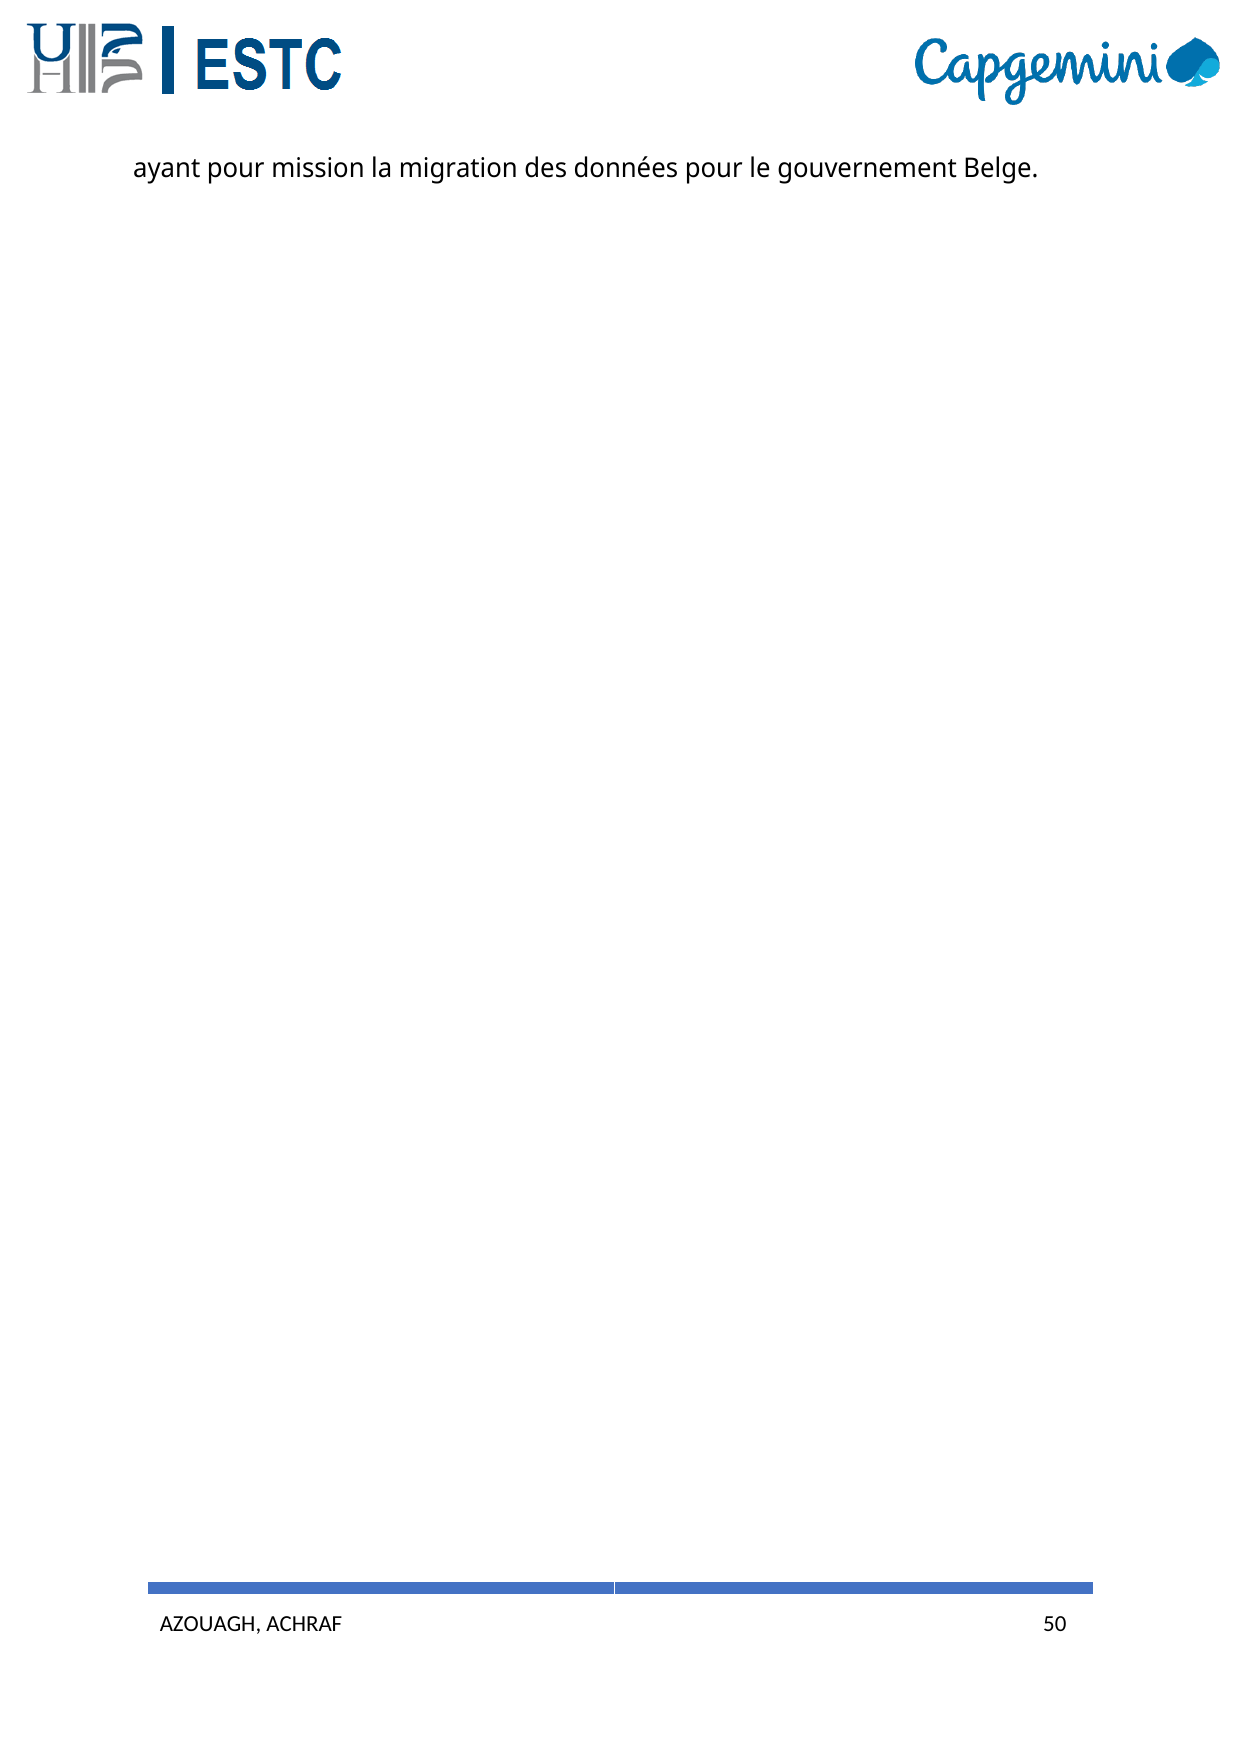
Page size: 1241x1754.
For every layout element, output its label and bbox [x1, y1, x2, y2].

picture [21, 16, 351, 112]
picture [915, 37, 1221, 105]
text [133, 149, 1093, 186]
